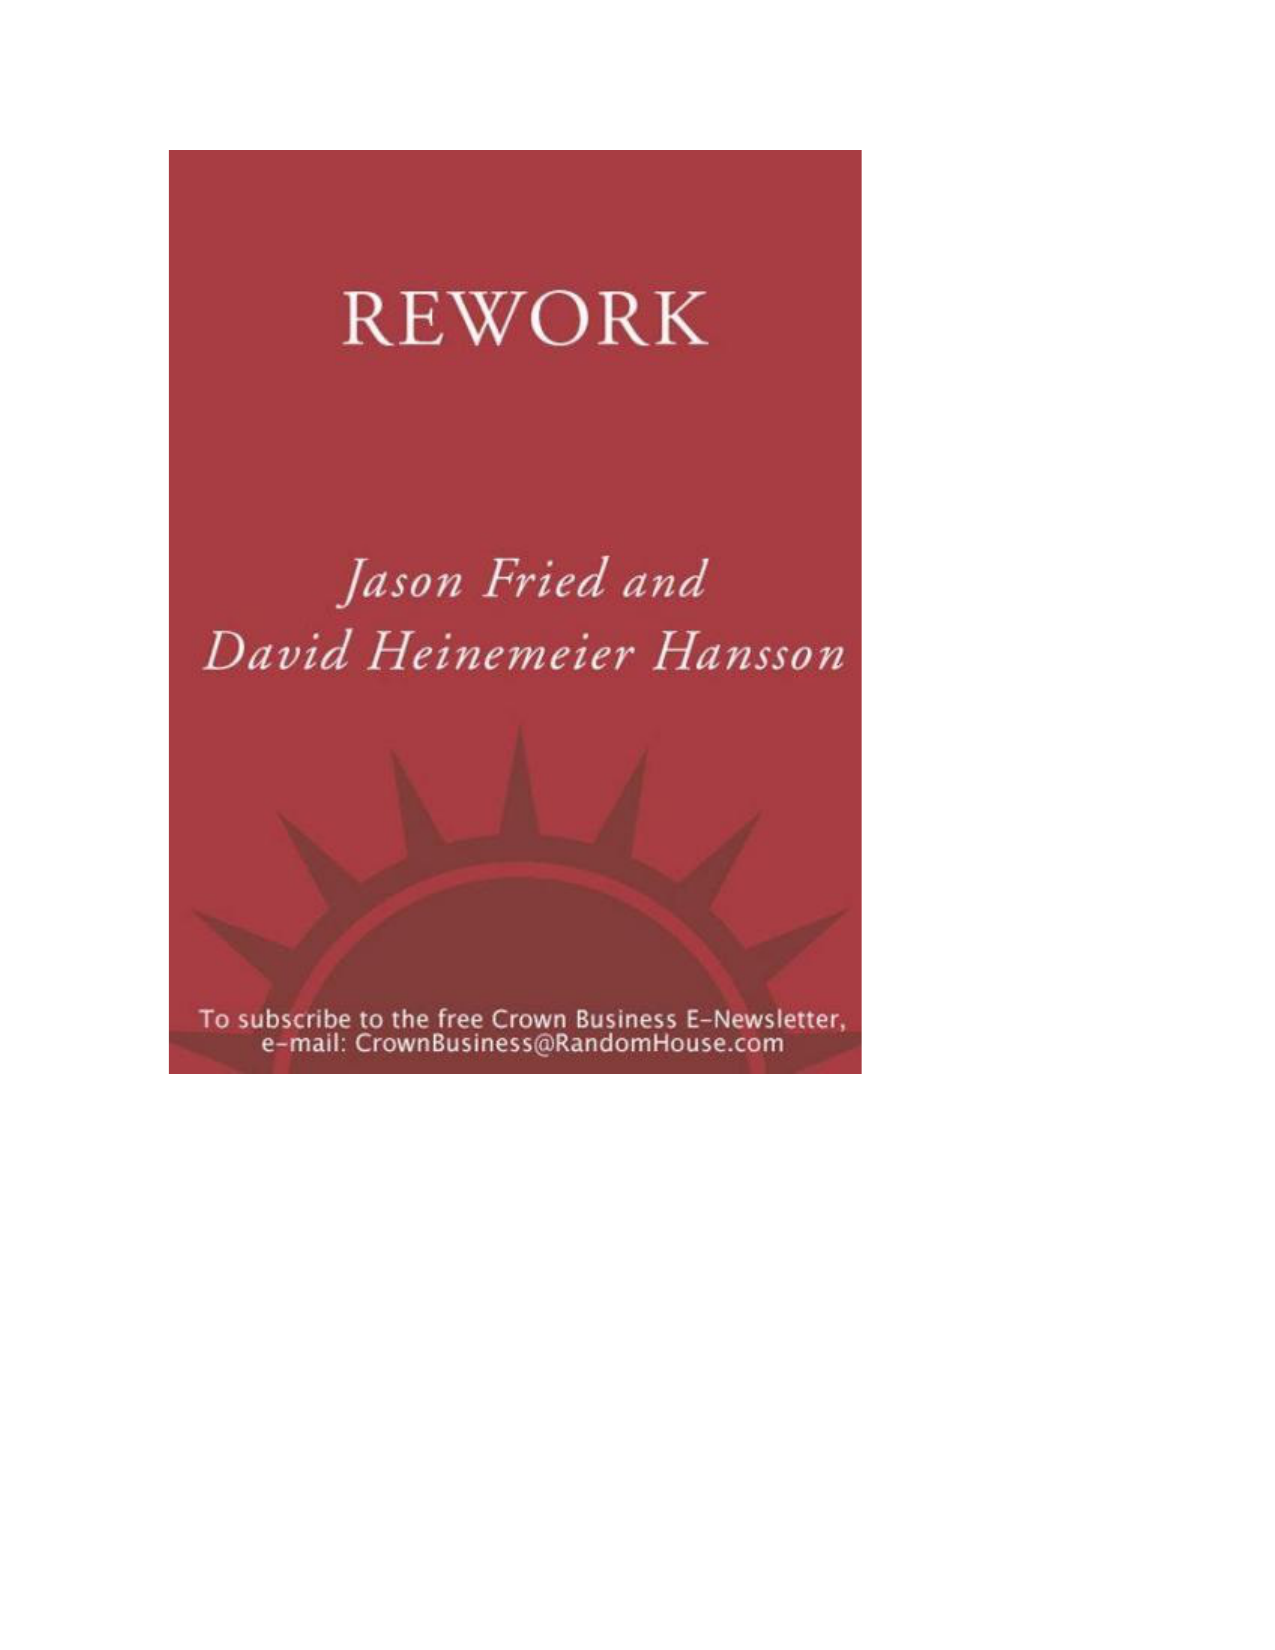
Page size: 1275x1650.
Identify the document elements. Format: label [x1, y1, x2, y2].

picture [168, 150, 862, 1074]
